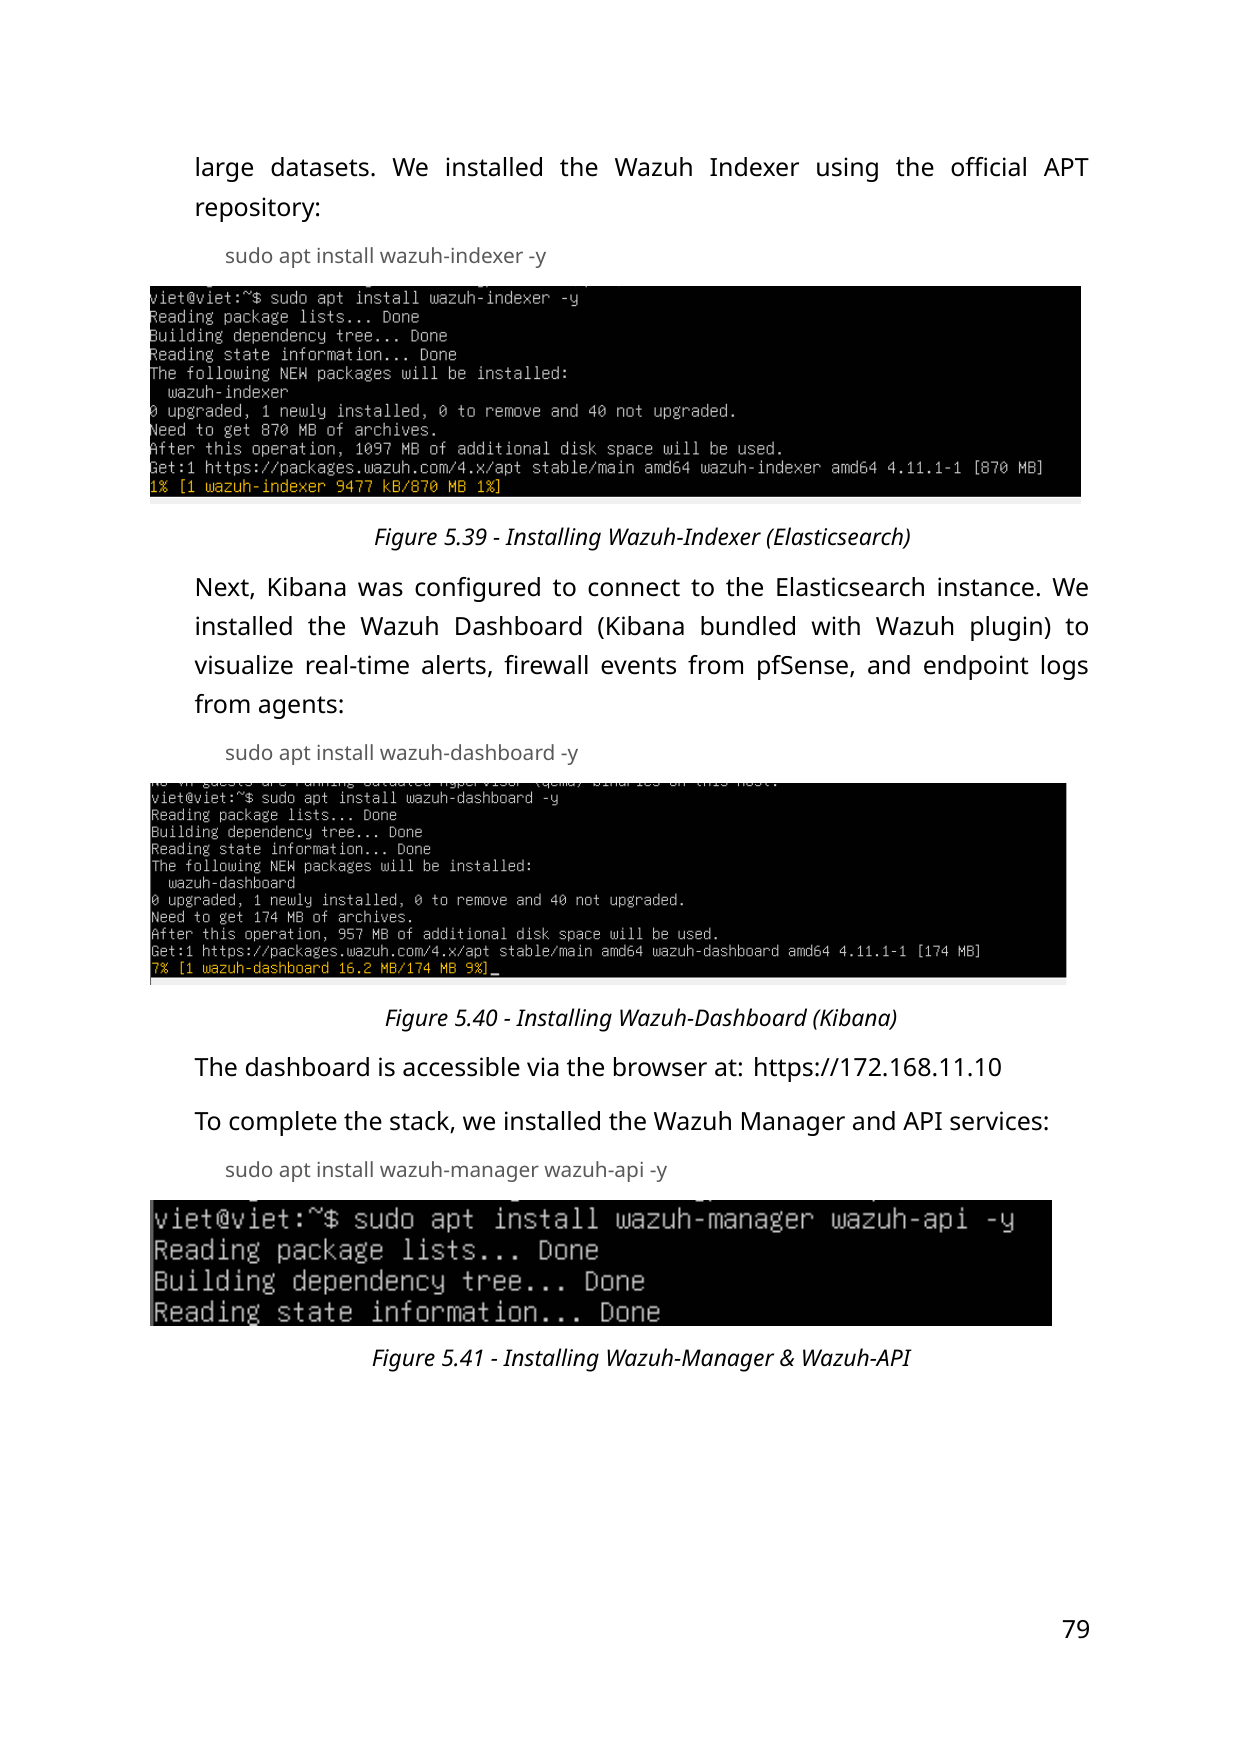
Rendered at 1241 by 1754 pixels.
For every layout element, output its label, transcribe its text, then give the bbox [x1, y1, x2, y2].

text sudo apt install wazuh-indexer -y [225, 241, 1090, 269]
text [194, 150, 1090, 223]
text The dashboard is accessible via the browser at: https://172.168.11.10 [194, 1050, 1090, 1084]
text To complete the stack, we installed the Wazuh Manager and API services: [194, 1103, 1090, 1137]
text sudo apt install wazuh-dashboard -y [225, 738, 1090, 767]
picture [150, 286, 1081, 504]
text Next, Kibana was configured to connect to the Elasticsearch instance. We installed the Wazuh Dashboard (Kibana bundled with Wazuh plugin) to visualize real-time alerts, firewall events from pfSense, and endpoint logs from agents: [194, 569, 1090, 721]
picture [150, 783, 1067, 985]
text sudo apt install wazuh-manager wazuh-api -y [225, 1155, 1090, 1183]
picture [150, 1200, 1052, 1326]
